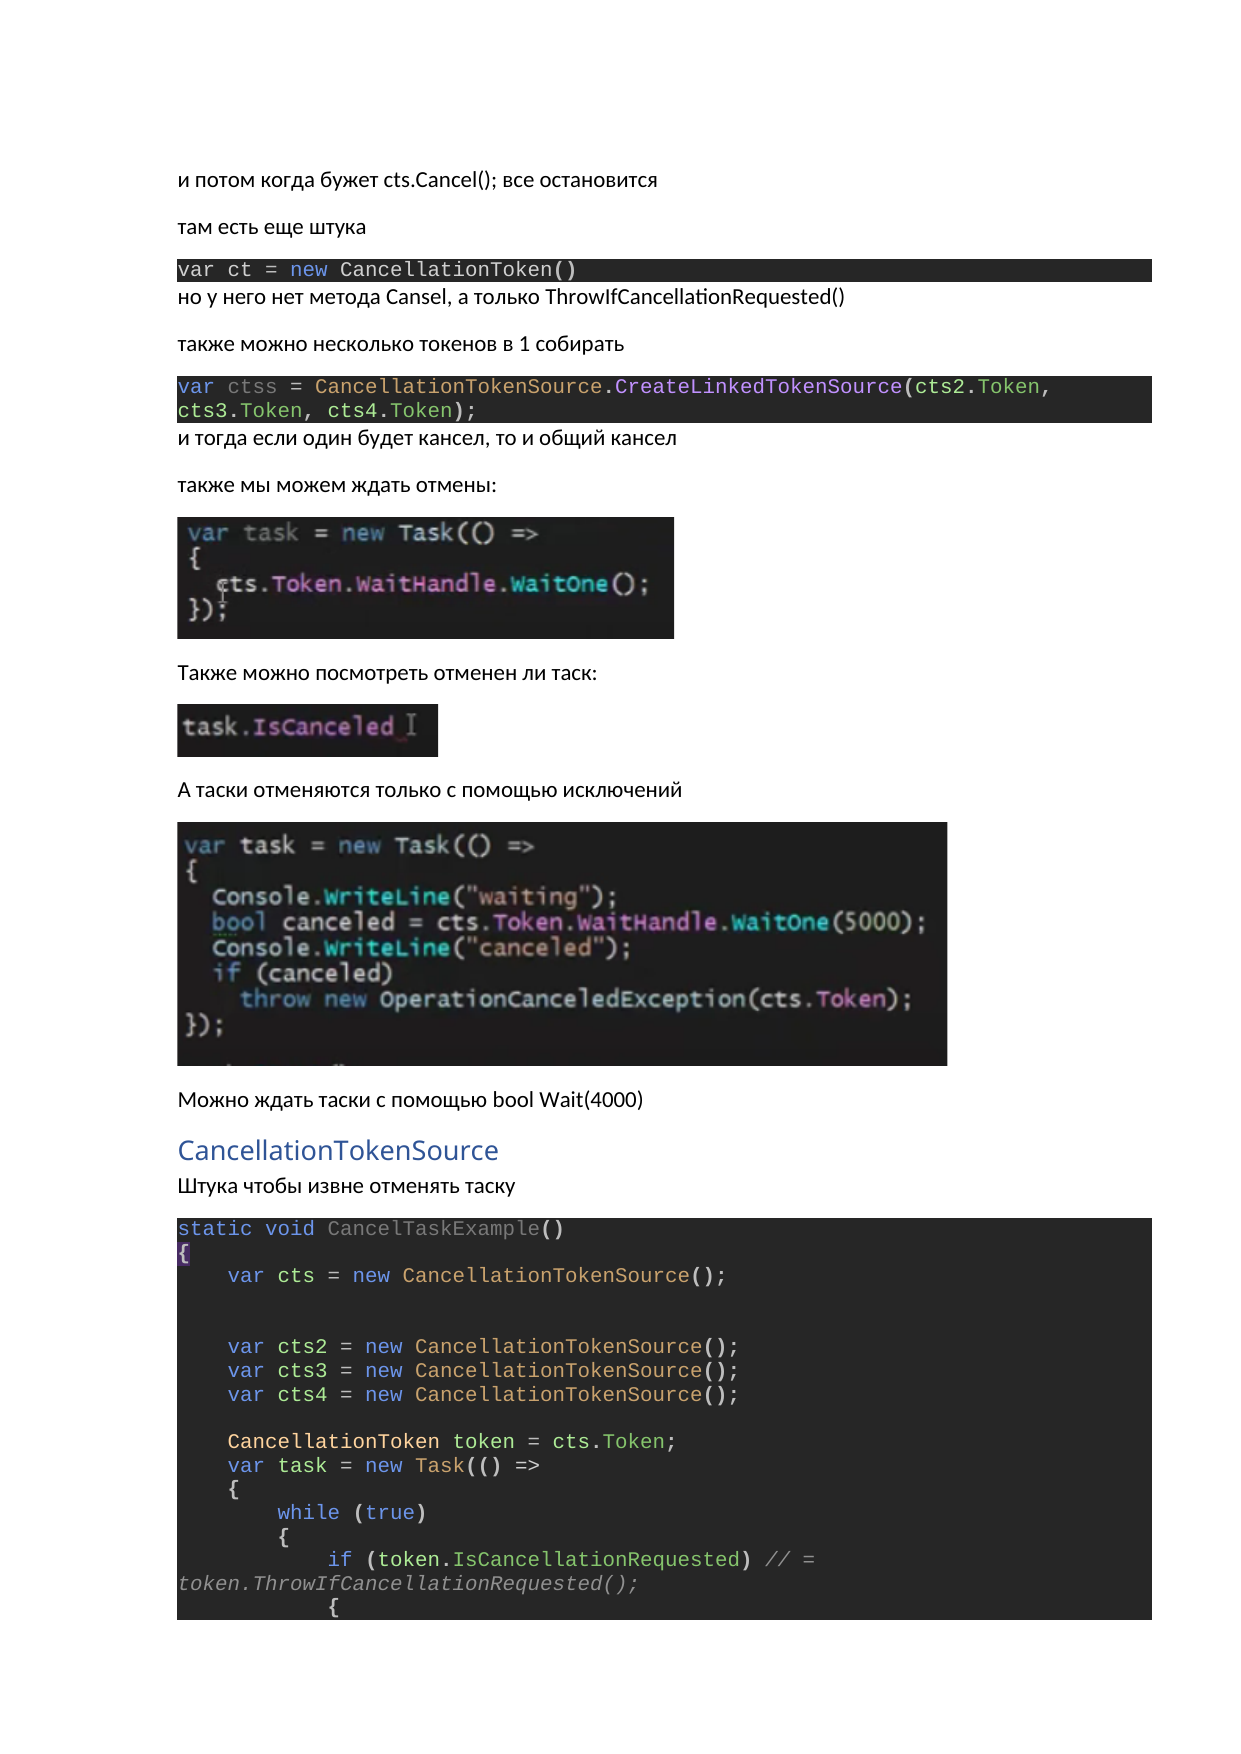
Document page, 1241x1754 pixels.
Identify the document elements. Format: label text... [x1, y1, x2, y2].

text также мы можем ждать отмены: [177, 470, 1152, 498]
picture [177, 517, 675, 639]
text и потом когда бужет cts.Cancel(); все остановится [177, 165, 1152, 193]
picture [177, 822, 948, 1066]
text но у него нет метода Cansel, а только ThrowIfCancellationRequested() [177, 282, 1152, 310]
text Штука чтобы извне отменять таску [177, 1171, 1152, 1199]
picture [177, 704, 439, 757]
text там есть еще штука [177, 212, 1152, 240]
text var ct = new CancellationToken() [177, 259, 1152, 282]
text А таски отменяются только с помощью исключений [177, 775, 1152, 803]
text и тогда если один будет кансел, то и общий кансел [177, 423, 1152, 451]
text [177, 1218, 1152, 1620]
text var ctss = CancellationTokenSource.CreateLinkedTokenSource(cts2.Token, cts3.Token, cts4.Token); [177, 376, 1152, 423]
subtitle CancellationTokenSource [177, 1132, 1152, 1168]
text Можно ждать таски с помощью bool Wait(4000) [177, 1085, 1152, 1113]
text также можно несколько токенов в 1 собирать [177, 329, 1152, 357]
text Также можно посмотреть отменен ли таск: [177, 658, 1152, 686]
